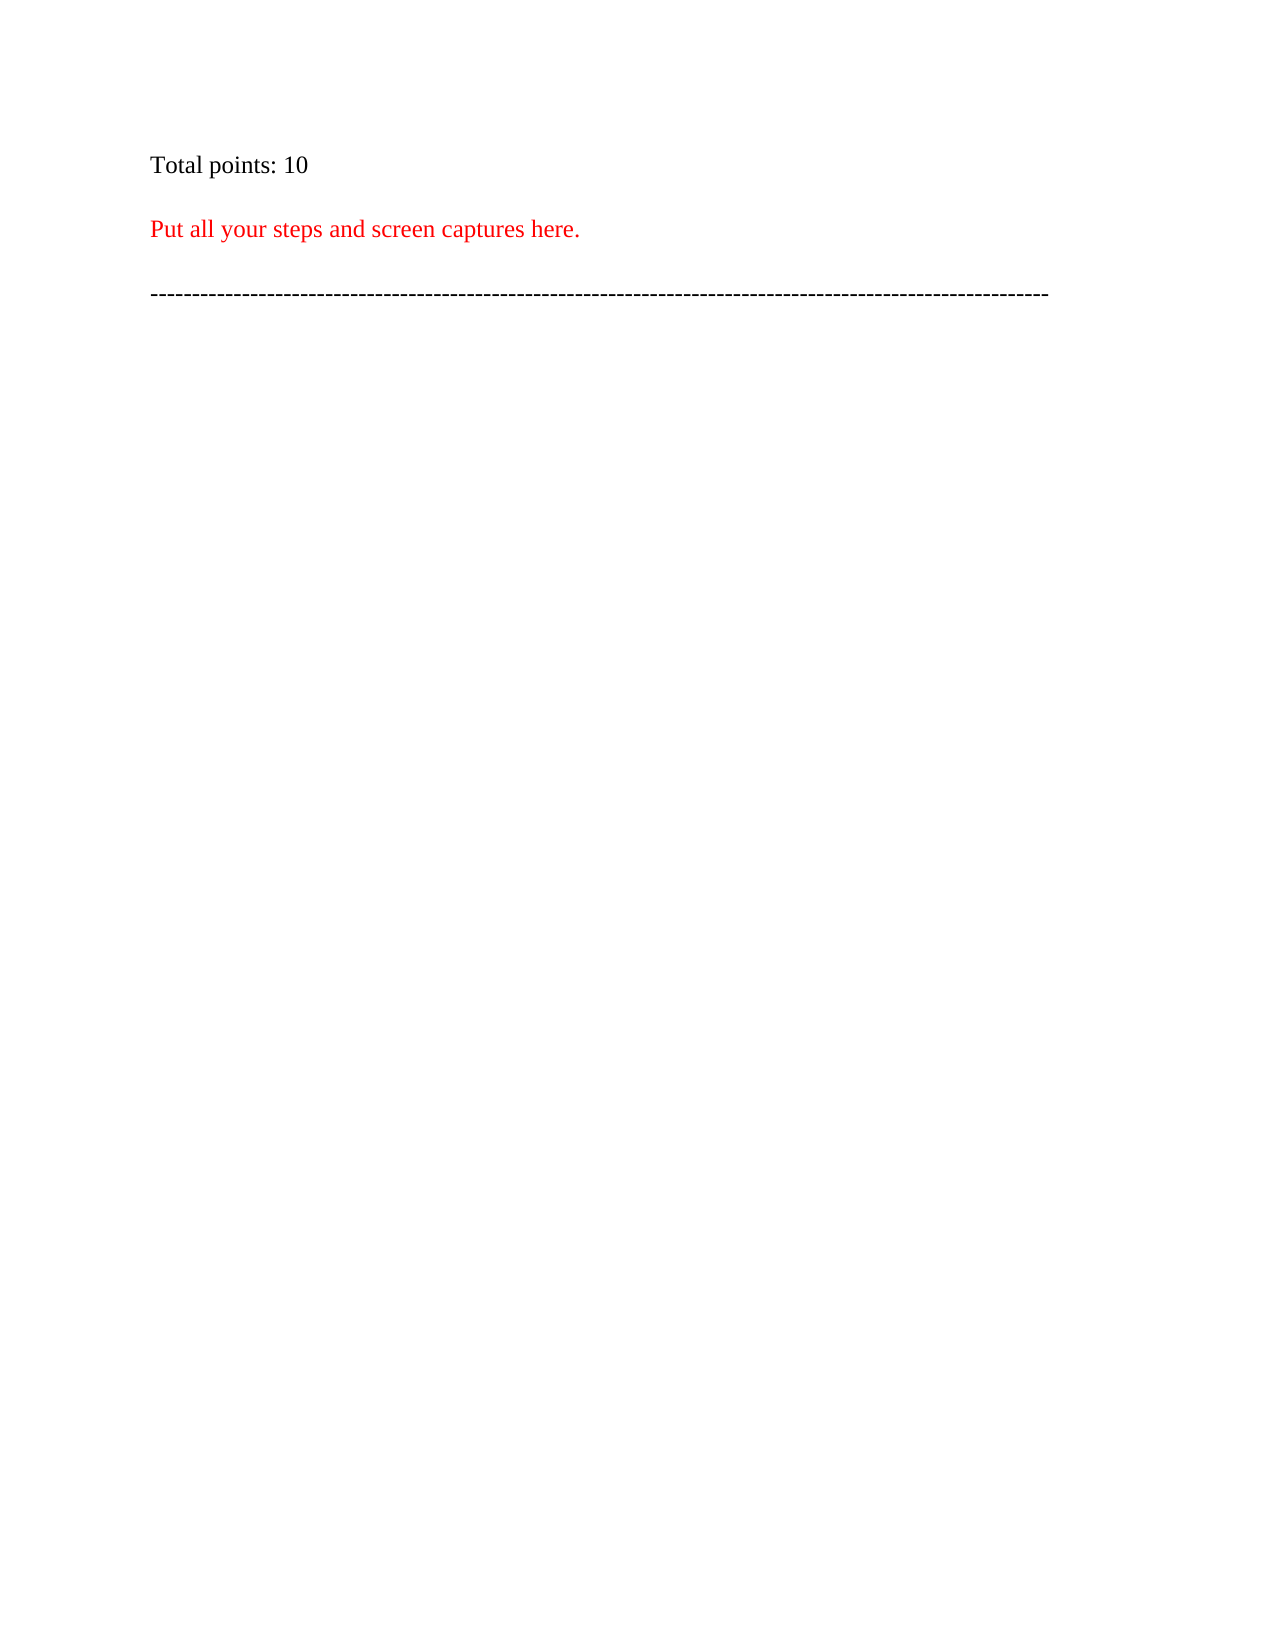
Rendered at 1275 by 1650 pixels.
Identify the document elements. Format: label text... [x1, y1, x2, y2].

text Put all your steps and screen captures here. [150, 214, 1125, 243]
text Total points: 10 [150, 150, 1125, 179]
text ------------------------------------------------------------------------------------------------------------ [150, 278, 1125, 307]
